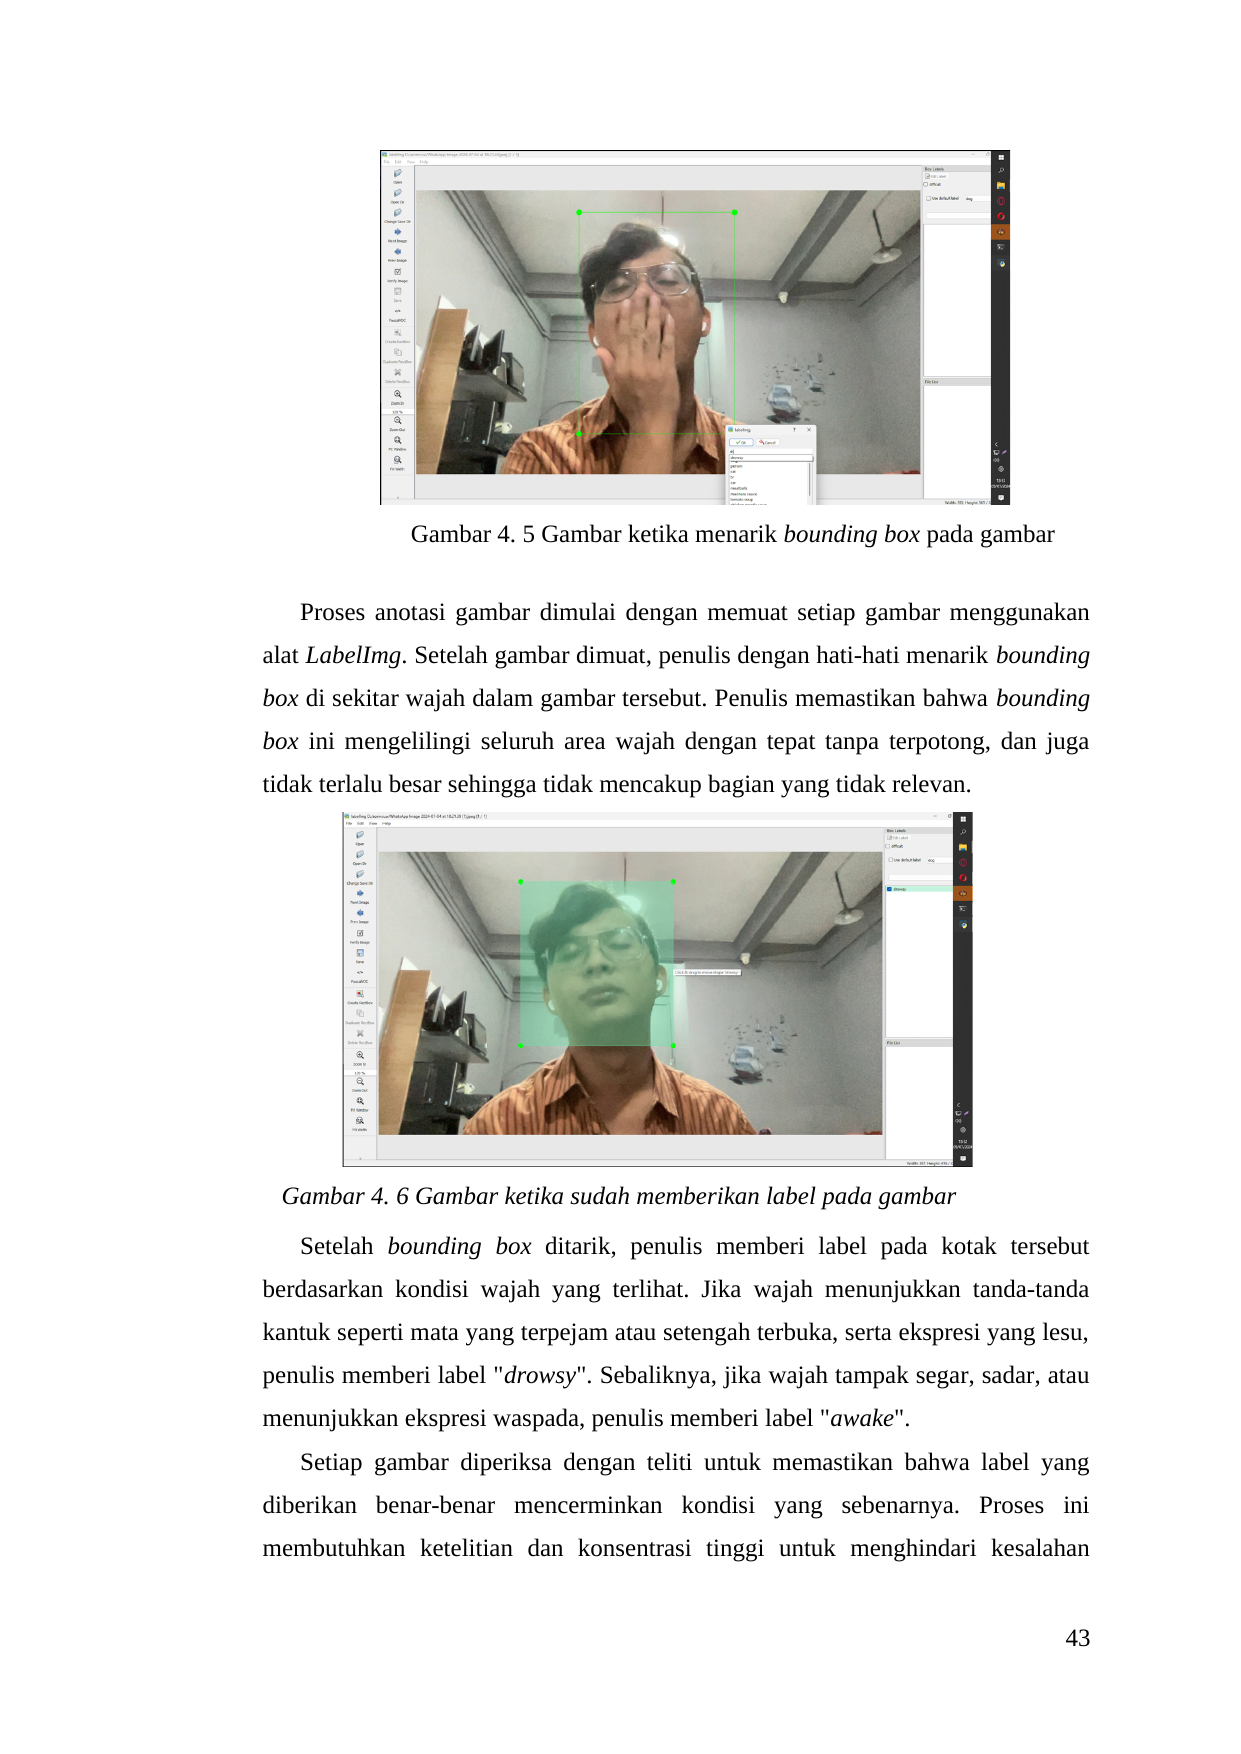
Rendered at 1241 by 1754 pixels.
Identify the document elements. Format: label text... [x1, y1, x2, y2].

list Setelah bounding box ditarik, penulis memberi label pada kotak tersebut berdasarkan kondisi wajah yang terlihat. Jika wajah menunjukkan tanda-tanda kantuk seperti mata yang terpejam atau setengah terbuka, serta ekspresi yang lesu, penulis memberi label "drowsy". Sebaliknya, jika wajah tampak segar, sadar, atau menunjukkan ekspresi waspada, penulis memberi label "awake". [262, 1231, 1090, 1432]
picture [342, 812, 973, 1167]
text Gambar 4. 6 Gambar ketika sudah memberikan label pada gambar [150, 1181, 1090, 1210]
picture [380, 150, 1011, 505]
list Proses anotasi gambar dimulai dengan memuat setiap gambar menggunakan alat LabelImg. Setelah gambar dimuat, penulis dengan hati-hati menarik bounding box di sekitar wajah dalam gambar tersebut. Penulis memastikan bahwa bounding box ini mengelilingi seluruh area wajah dengan tepat tanpa terpotong, dan juga tidak terlalu besar sehingga tidak mencakup bagian yang tidak relevan. [262, 597, 1090, 798]
text Gambar 4. 5 Gambar ketika menarik bounding box pada gambar [375, 519, 1090, 547]
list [262, 1447, 1090, 1562]
